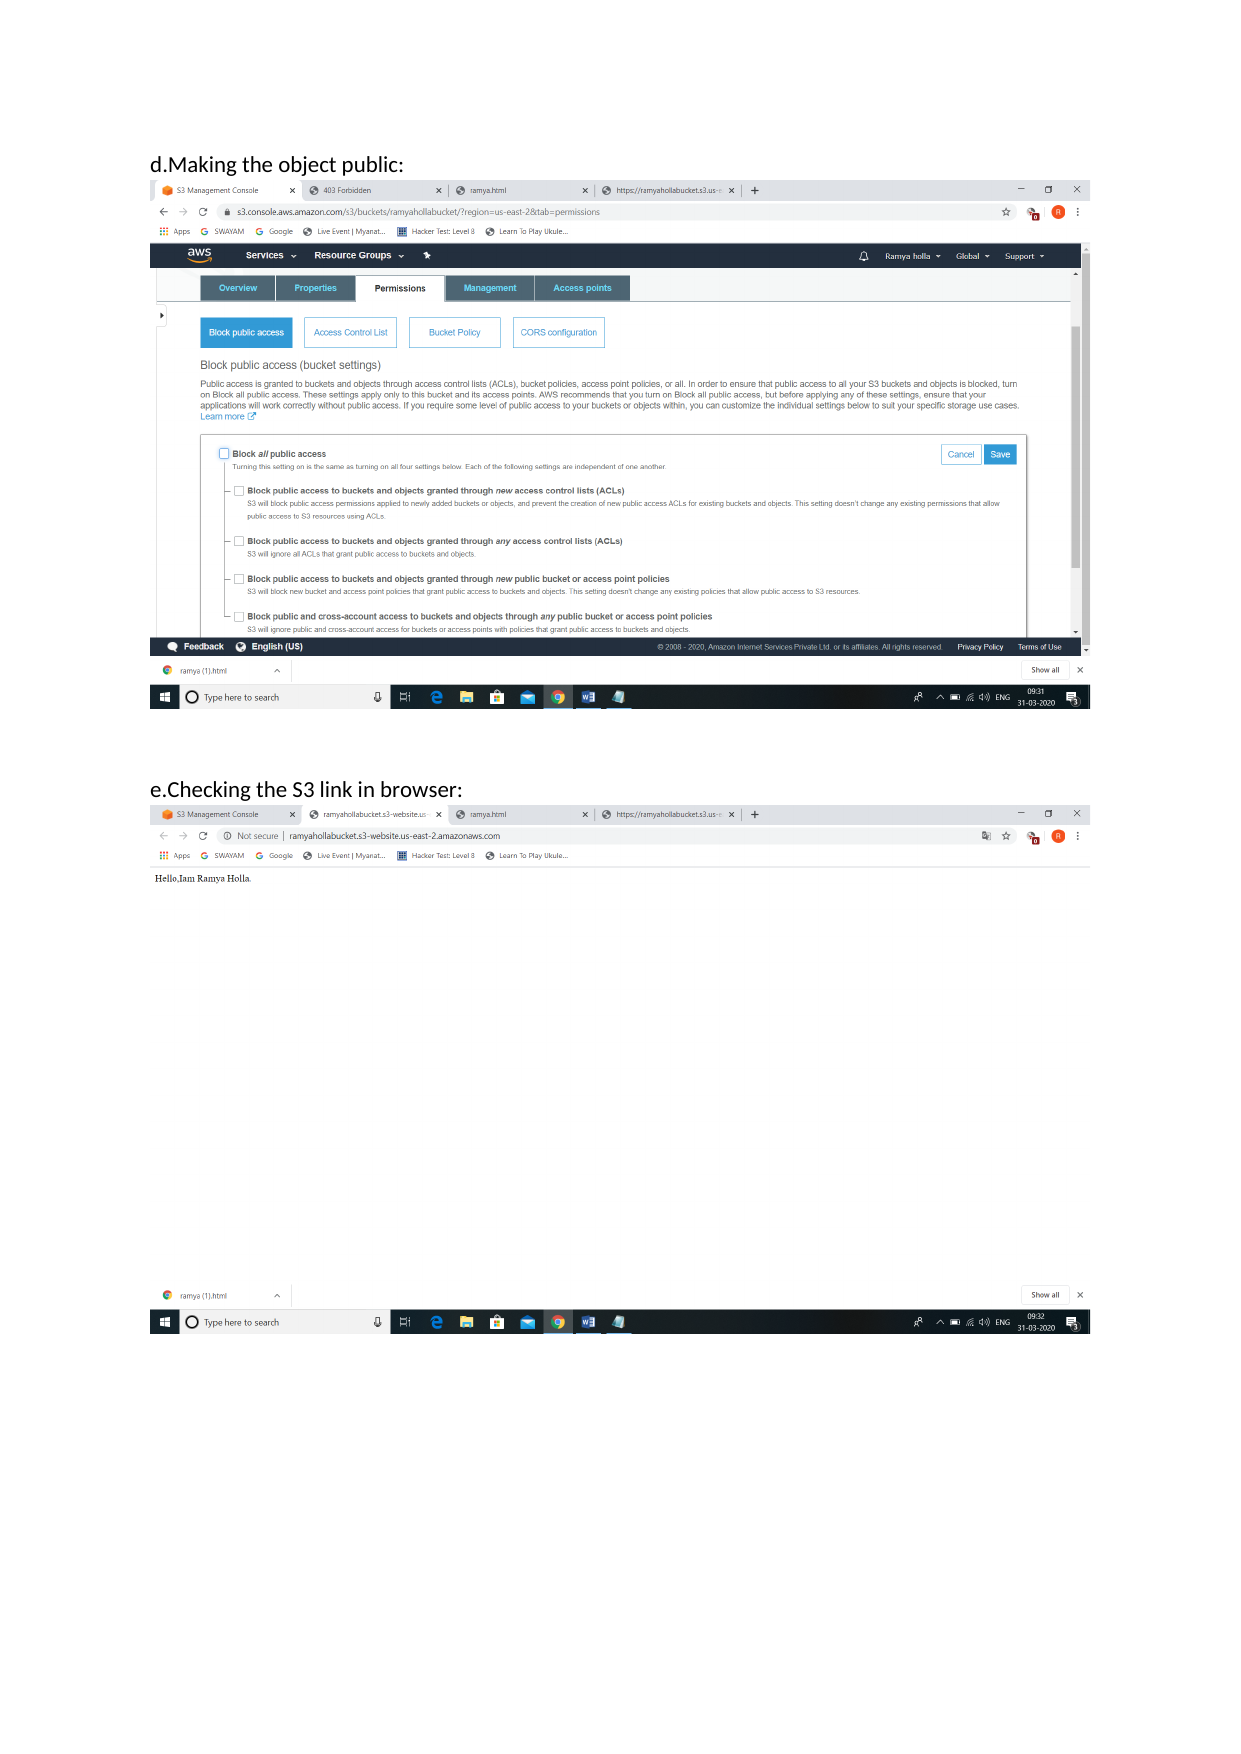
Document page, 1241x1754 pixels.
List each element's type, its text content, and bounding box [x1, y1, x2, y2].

text e.Checking the S3 link in browser: [150, 775, 1090, 805]
text d.Making the object public: [150, 150, 1090, 180]
picture [150, 805, 1091, 1334]
picture [150, 180, 1091, 709]
